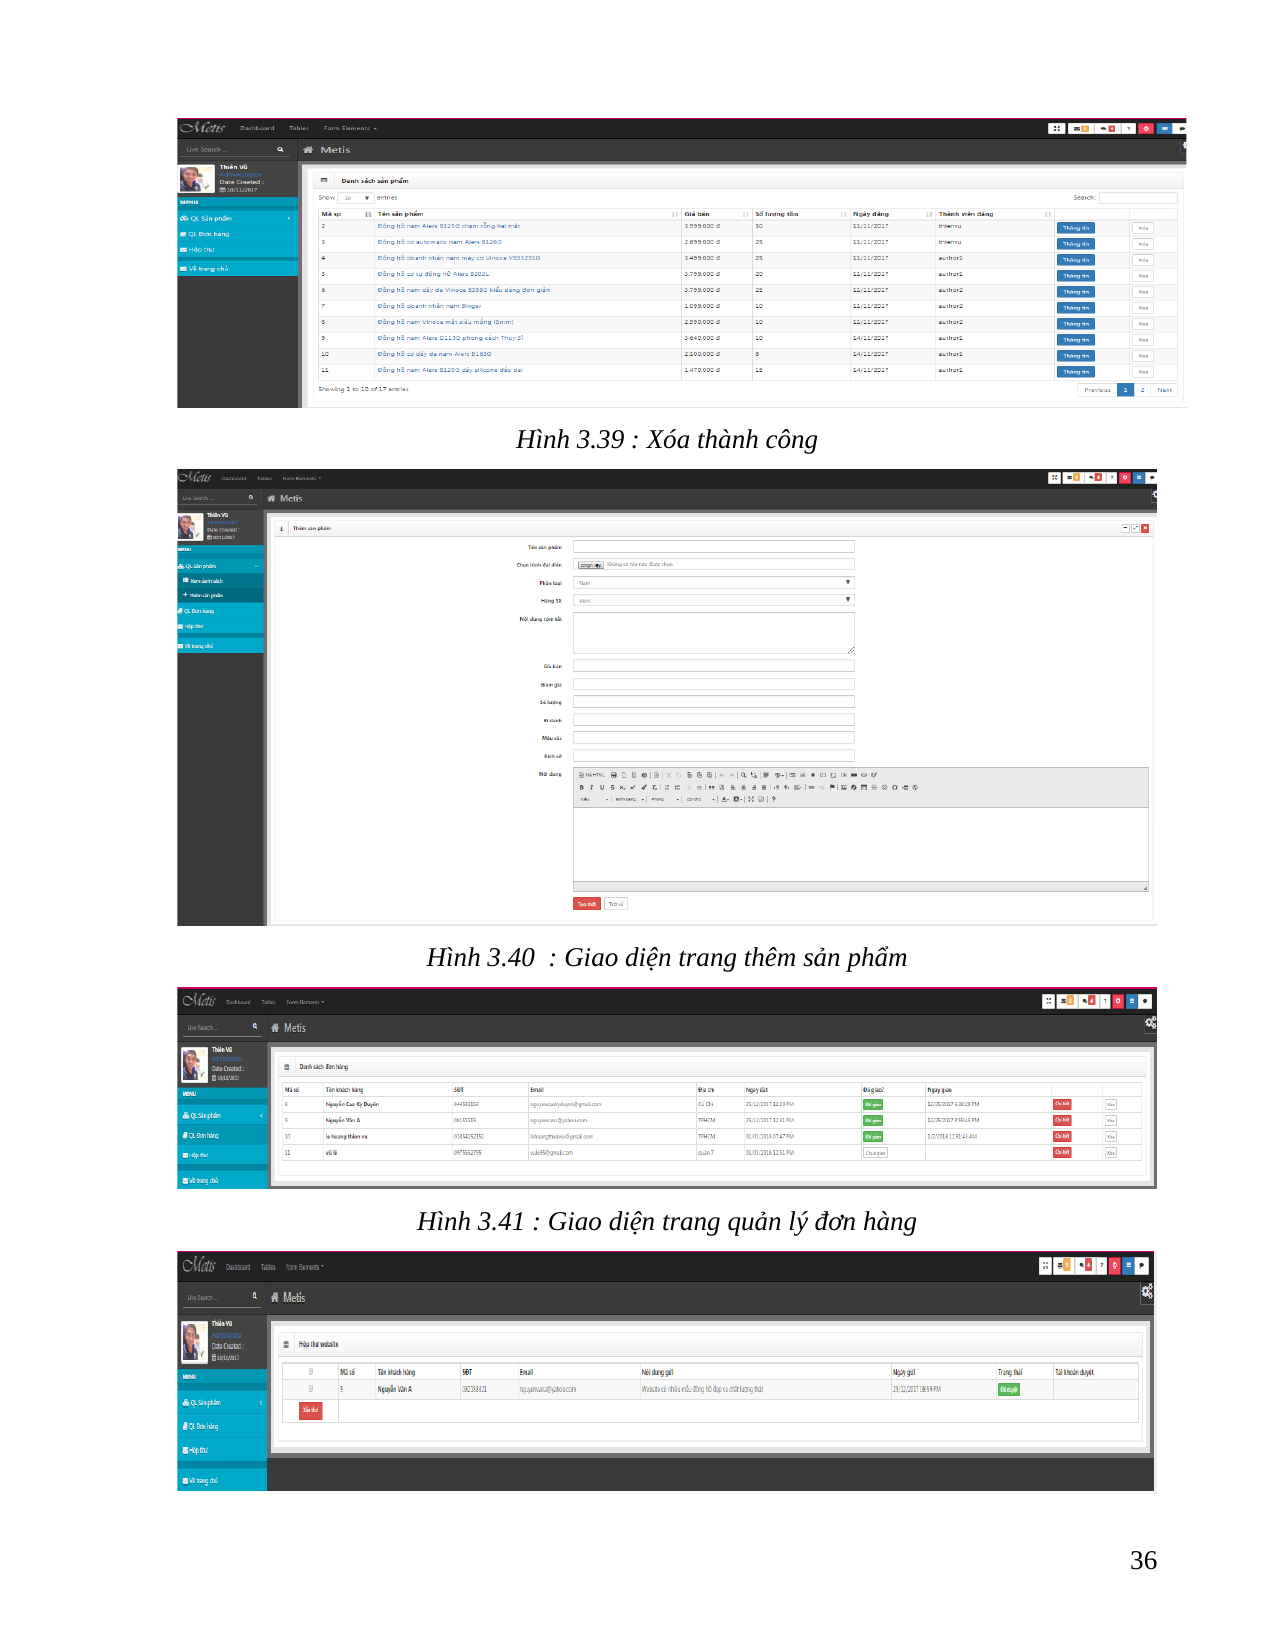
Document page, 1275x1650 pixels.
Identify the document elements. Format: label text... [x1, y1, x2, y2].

text Hình 3.39 : Xóa thành công [177, 423, 1157, 454]
text Hình 3.41 : Giao diện trang quản lý đơn hàng [177, 1189, 1157, 1236]
text Hình 3.40 : Giao diện trang thêm sản phẩm [177, 941, 1157, 972]
